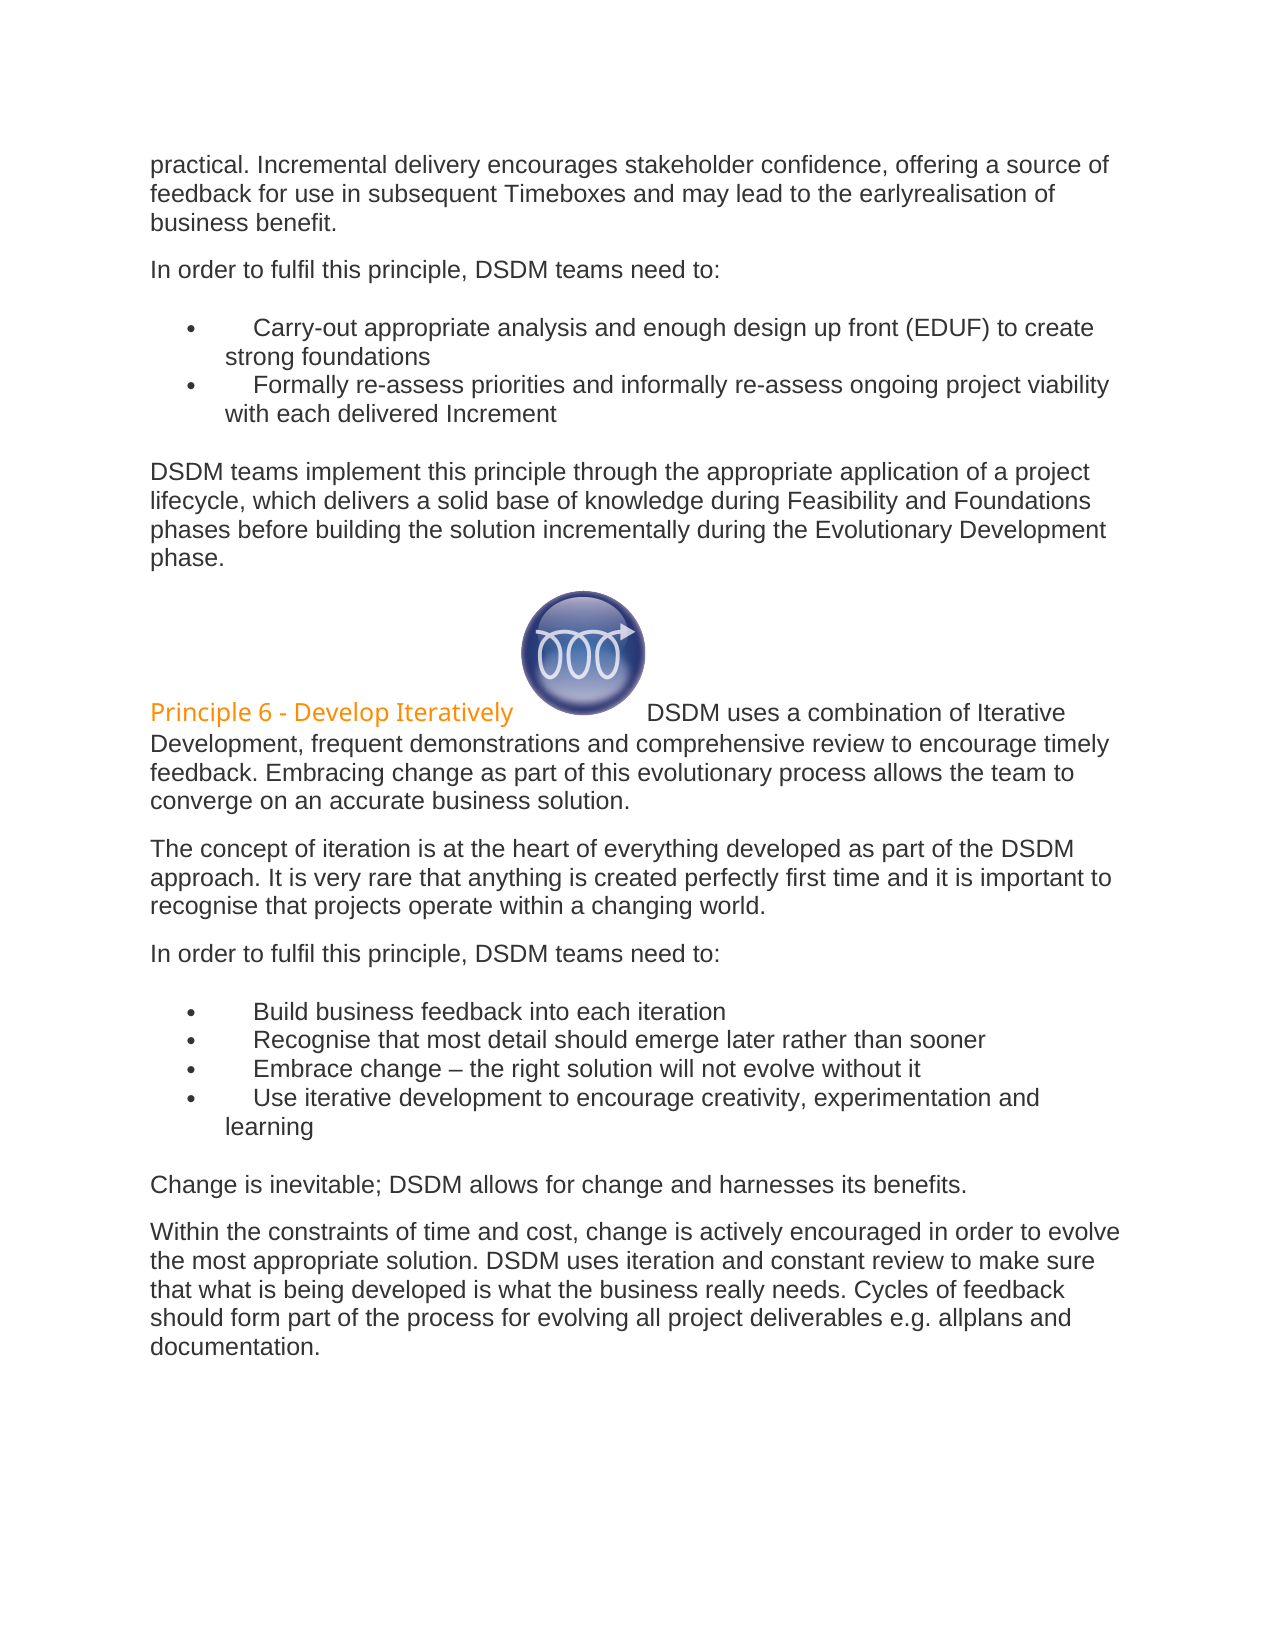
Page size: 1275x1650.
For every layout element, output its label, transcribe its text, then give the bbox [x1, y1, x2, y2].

text In order to fulfil this principle, DSDM teams need to: [150, 939, 1125, 967]
list Build business feedback into each iteration [187, 997, 1125, 1025]
list Use iterative development to encourage creativity, experimentation and learning [187, 1083, 1125, 1140]
list Recognise that most detail should emerge later rather than sooner [187, 1025, 1125, 1054]
list Carry-out appropriate analysis and enough design up front (EDUF) to create strong foundations [187, 313, 1125, 370]
text In order to fulfil this principle, DSDM teams need to: [150, 255, 1125, 284]
picture [520, 590, 647, 722]
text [150, 150, 1125, 236]
text The concept of iteration is at the heart of everything developed as part of the DSDM approach. It is very rare that anything is created perfectly first time and it is important to recognise that projects operate within a changing world. [150, 834, 1125, 920]
text Change is inevitable; DSDM allows for change and harnesses its benefits. [150, 1169, 1125, 1198]
text DSDM teams implement this principle through the appropriate application of a project lifecycle, which delivers a solid base of knowledge during Feasibility and Foundations phases before building the solution incrementally during the Evolutionary Development phase. [150, 457, 1125, 572]
text Within the constraints of time and cost, change is actively encouraged in order to evolve the most appropriate solution. DSDM uses iteration and constant review to make sure that what is being developed is what the business really needs. Cycles of feedback should form part of the process for evolving all project deliverables e.g. allplans and documentation. [150, 1217, 1125, 1361]
text Principle 6 - Develop Iteratively DSDM uses a combination of Iterative Development, frequent demonstrations and comprehensive review to encourage timely feedback. Embracing change as part of this evolutionary process allows the team to converge on an accurate business solution. [150, 591, 1125, 815]
list Embrace change – the right solution will not evolve without it [187, 1054, 1125, 1083]
list Formally re-assess priorities and informally re-assess ongoing project viability with each delivered Increment [187, 370, 1125, 428]
